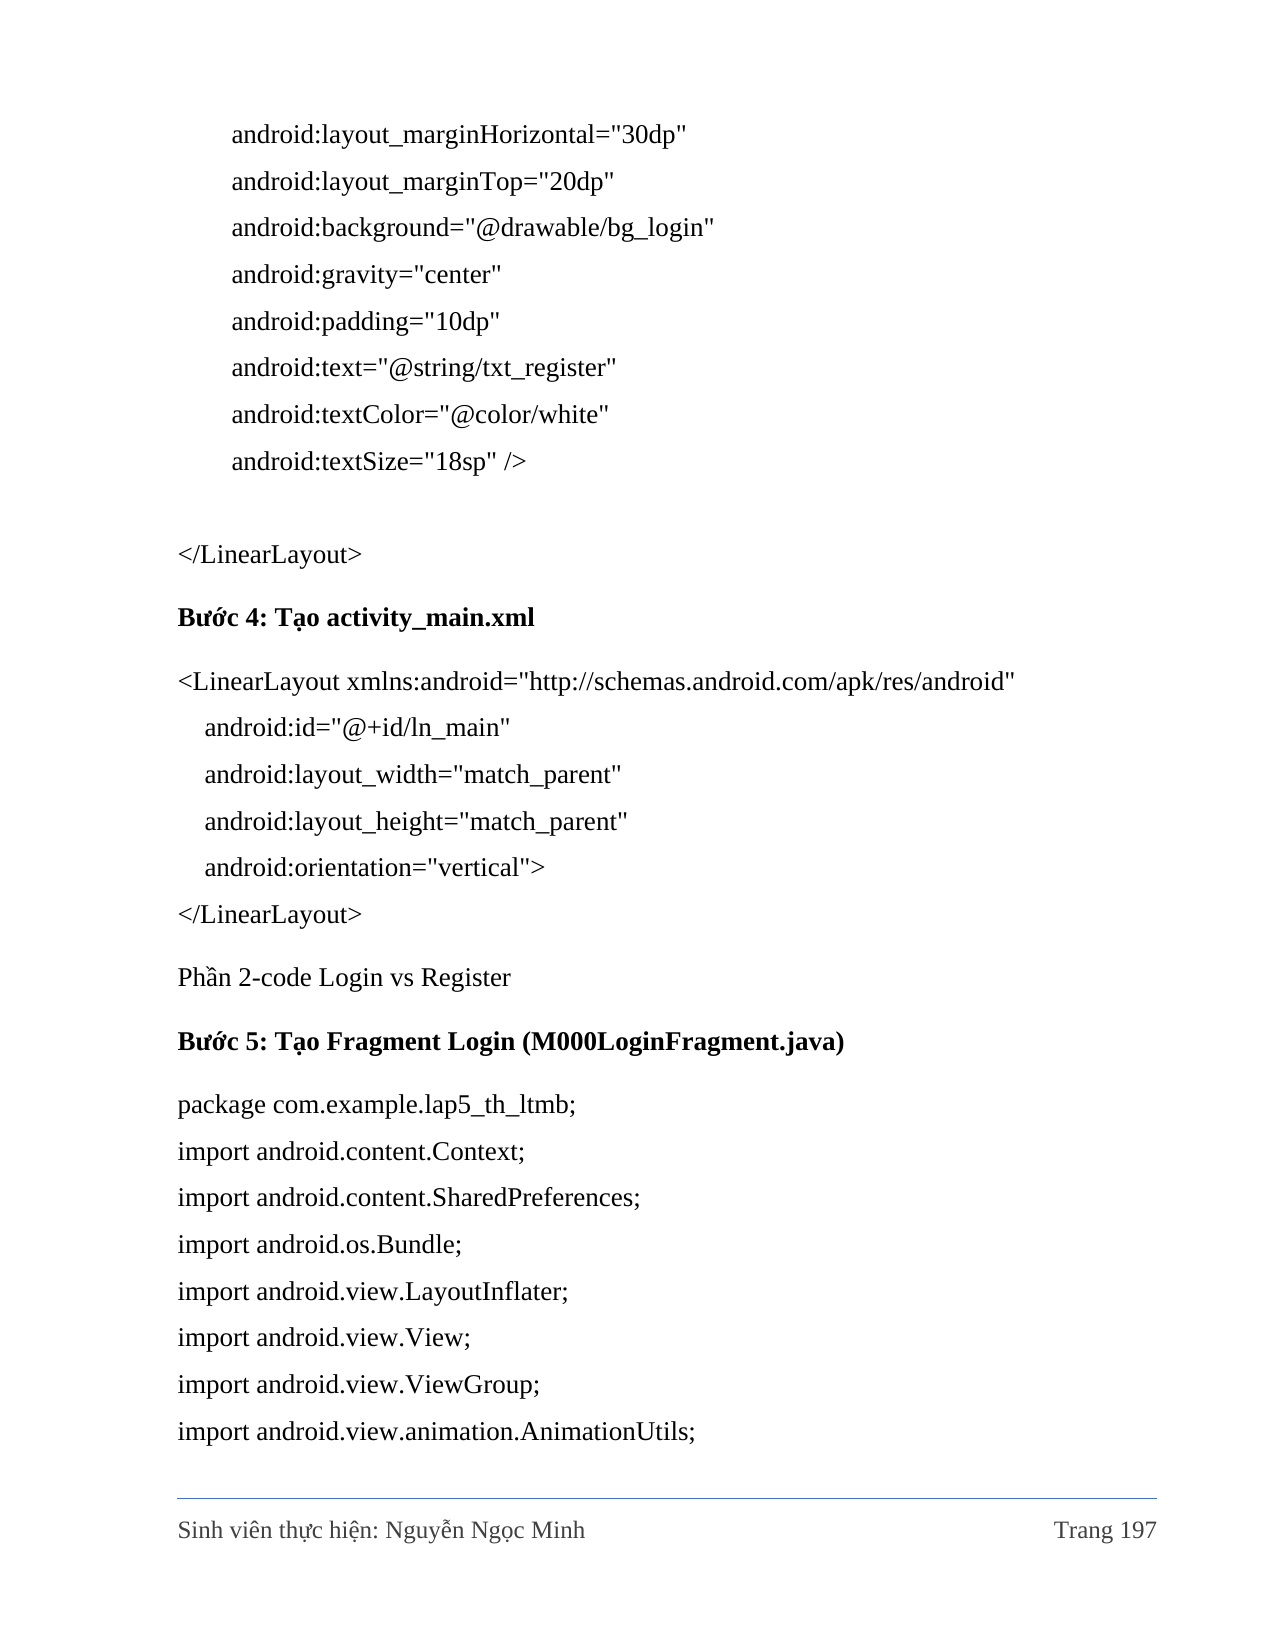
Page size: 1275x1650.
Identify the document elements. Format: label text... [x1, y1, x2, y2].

text Bước 5: Tạo Fragment Login (M000LoginFragment.java) [177, 1025, 1157, 1056]
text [177, 1088, 1157, 1446]
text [177, 118, 1157, 569]
text <LinearLayout xmlns:android="http://schemas.android.com/apk/res/android" android:id="@+id/ln_main" android:layout_width="match_parent" android:layout_height="match_parent" android:orientation="vertical"> </LinearLayout> [177, 665, 1157, 929]
text Phần 2-code Login vs Register [177, 961, 1157, 993]
text Bước 4: Tạo activity_main.xml [177, 601, 1157, 633]
